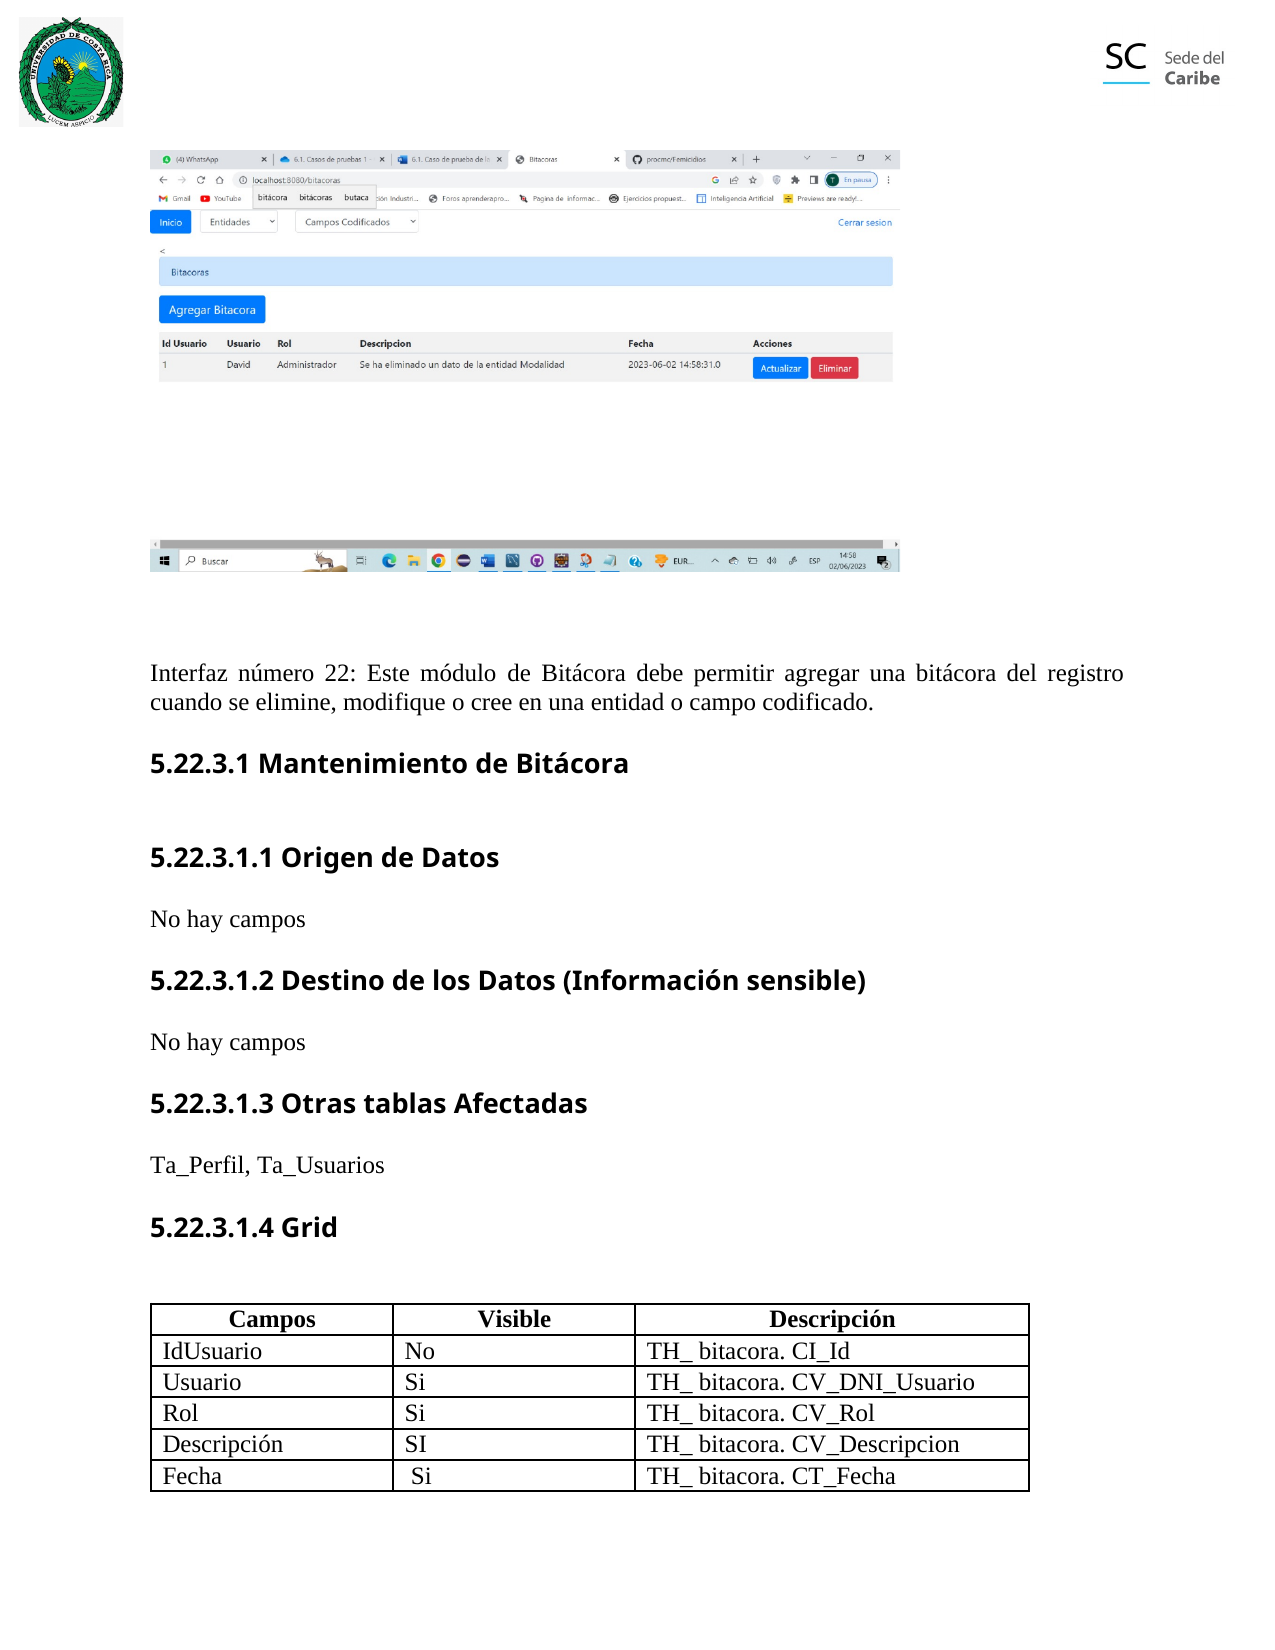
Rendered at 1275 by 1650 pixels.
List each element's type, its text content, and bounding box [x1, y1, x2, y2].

text Interfaz número 22: Este módulo de Bitácora debe permitir agregar una bitácora del registro cuando se elimine, modifique o cree en una entidad o campo codificado. [150, 658, 1125, 716]
table_header Descripción [636, 1305, 1028, 1334]
table_cell TH_ bitacora. CV_Rol [636, 1398, 1028, 1427]
table_cell IdUsuario [152, 1336, 392, 1365]
text 5.22.3.1 Mantenimiento de Bitácora [150, 744, 1125, 781]
text No hay campos [150, 904, 1125, 933]
text Ta_Perfil, Ta_Usuarios [150, 1151, 1125, 1179]
text 5.22.3.1.1 Origen de Datos [150, 839, 1125, 876]
table_cell Si [394, 1398, 634, 1427]
table_header Campos [152, 1305, 392, 1334]
text 5.22.3.1.3 Otras tablas Afectadas [150, 1085, 1125, 1122]
table_cell TH_ bitacora. CV_Descripcion [636, 1430, 1028, 1459]
table_cell Usuario [152, 1367, 392, 1396]
picture [150, 150, 901, 572]
text No hay campos [150, 1027, 1125, 1056]
table_cell No [394, 1336, 634, 1365]
picture [1090, 25, 1236, 106]
table_cell TH_ bitacora. CT_Fecha [636, 1461, 1028, 1490]
table_cell TH_ bitacora. CV_DNI_Usuario [636, 1367, 1028, 1396]
picture [18, 17, 124, 127]
table_cell Descripción [152, 1430, 392, 1459]
table_header Visible [394, 1305, 634, 1334]
text 5.22.3.1.2 Destino de los Datos (Información sensible) [150, 962, 1125, 999]
table_cell Fecha [152, 1461, 392, 1490]
text 5.22.3.1.4 Grid [150, 1208, 1125, 1245]
table_cell SI [394, 1430, 634, 1459]
table_cell Si [394, 1461, 634, 1490]
table_cell Si [394, 1367, 634, 1396]
table_cell TH_ bitacora. CI_Id [636, 1336, 1028, 1365]
table_cell Rol [152, 1398, 392, 1427]
